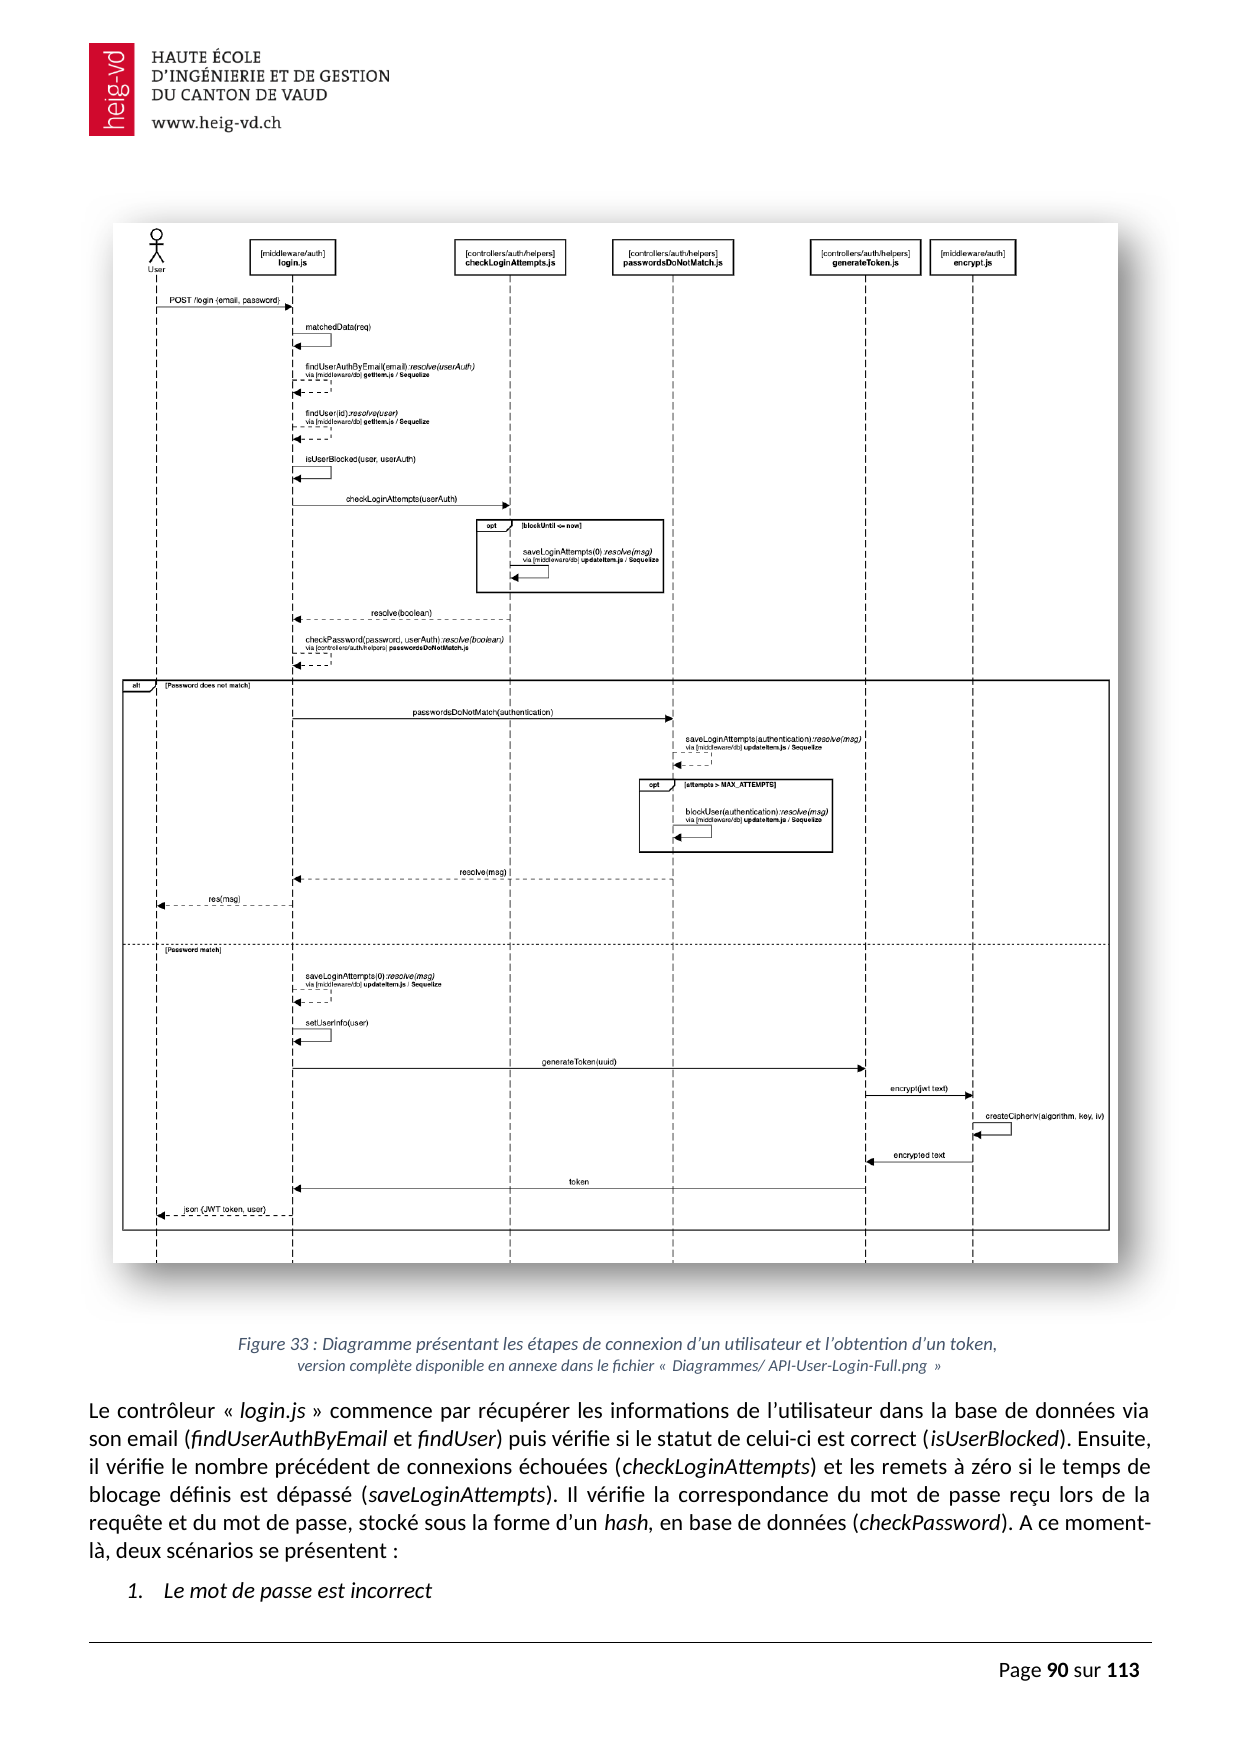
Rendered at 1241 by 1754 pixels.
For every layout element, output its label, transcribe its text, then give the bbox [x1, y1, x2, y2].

picture [113, 223, 1118, 1263]
picture [89, 43, 389, 136]
text Le contrôleur « login.js » commence par récupérer les informations de l’utilisateur dans la base de données via son email (findUserAuthByEmail et findUser) puis vérifie si le statut de celui-ci est correct (isUserBlocked). Ensuite, il vérifie le nombre précédent de connexions échouées (checkLoginAttempts) et les remets à zéro si le temps de blocage définis est dépassé (saveLoginAttempts). Il vérifie la correspondance du mot de passe reçu lors de la requête et du mot de passe, stocké sous la forme d’un hash, en base de données (checkPassword). A ce moment-là, deux scénarios se présentent : [89, 1396, 1152, 1564]
list Le mot de passe est incorrect [126, 1577, 1152, 1605]
